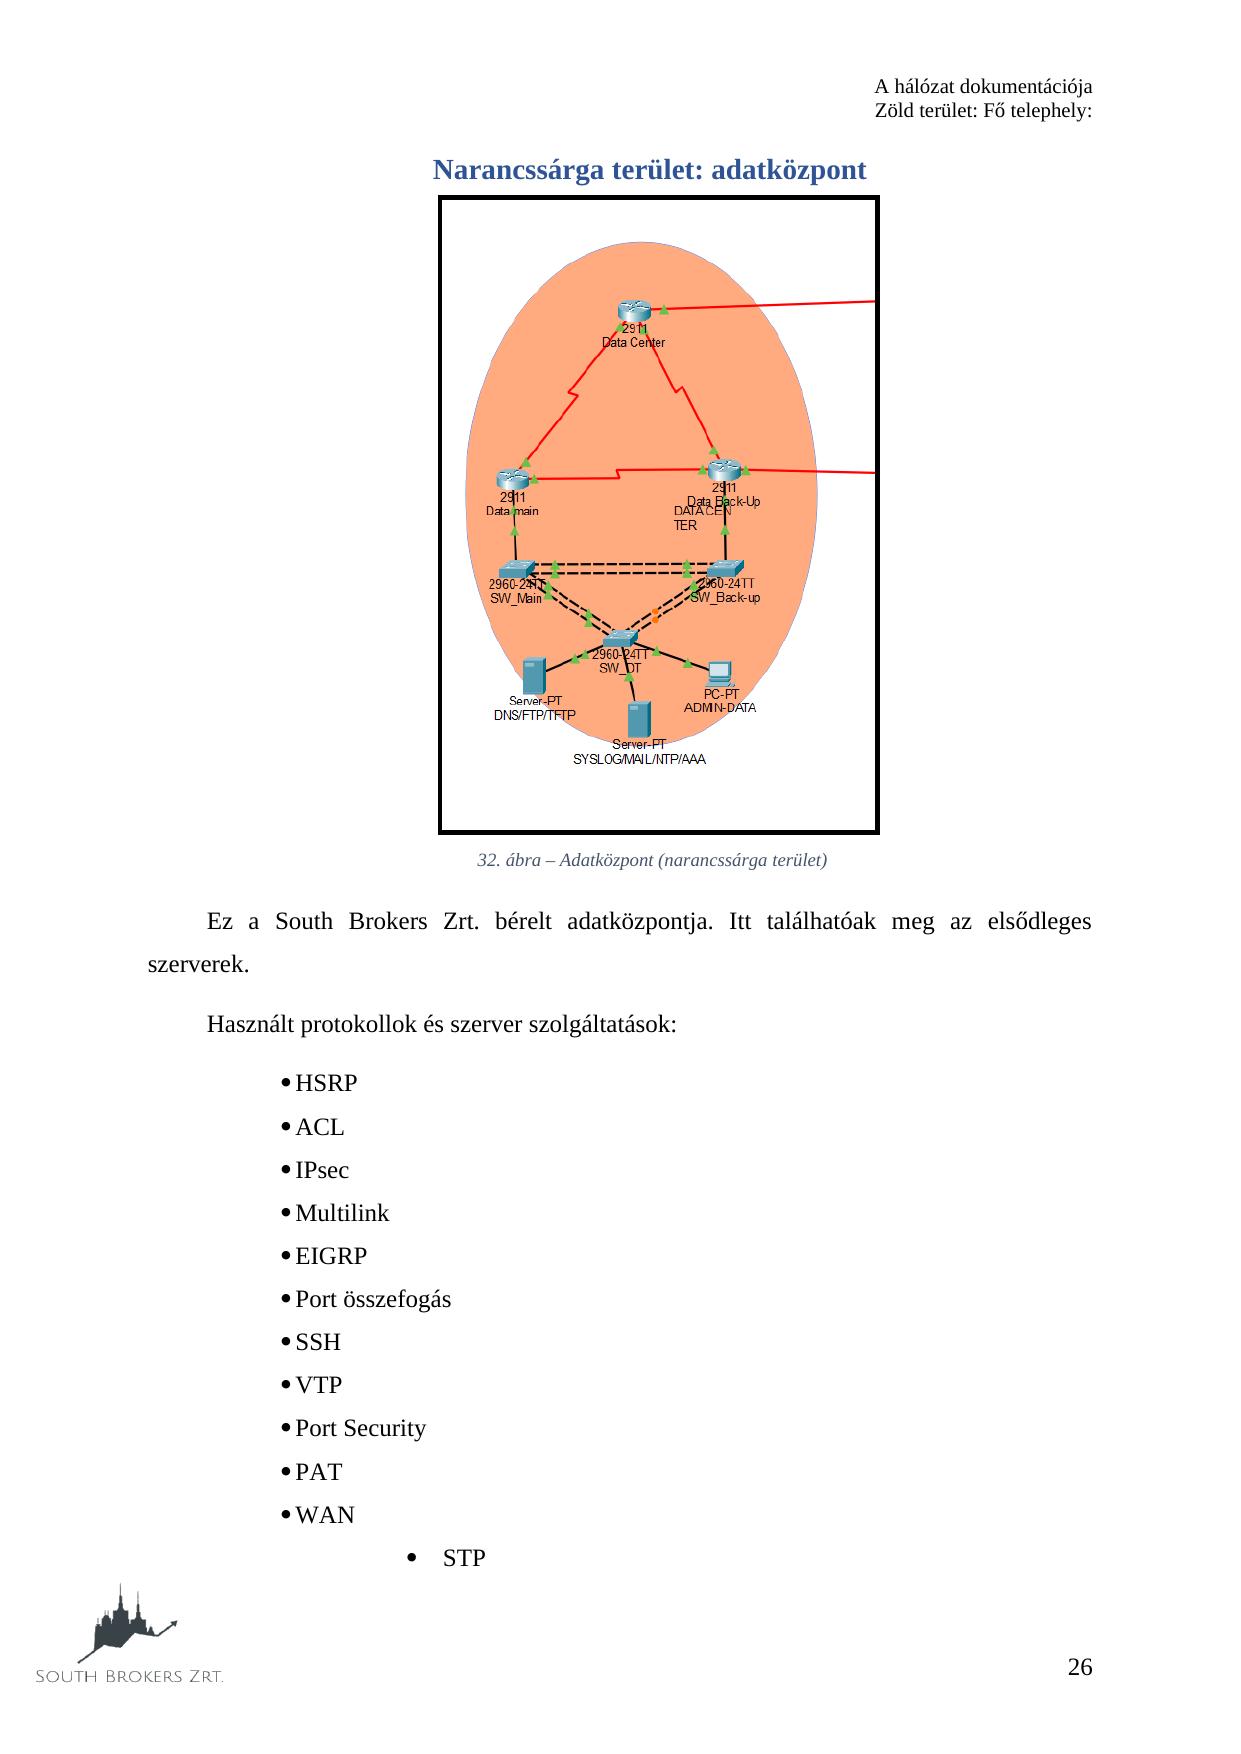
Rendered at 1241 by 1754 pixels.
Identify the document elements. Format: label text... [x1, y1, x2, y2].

list STP [223, 1543, 1093, 1572]
list EIGRP [223, 1241, 1093, 1270]
list Port Security [223, 1413, 1093, 1442]
text Használt protokollok és szerver szolgáltatások: [148, 1009, 1093, 1037]
list ACL [223, 1112, 1093, 1140]
list SSH [223, 1327, 1093, 1356]
list Port összefogás [223, 1284, 1093, 1313]
list Multilink [223, 1198, 1093, 1227]
picture [442, 200, 875, 830]
list VTP [223, 1370, 1093, 1399]
list HSRP [223, 1068, 1093, 1097]
list WAN [223, 1500, 1093, 1528]
picture [0, 1531, 255, 1754]
list IPsec [223, 1155, 1093, 1183]
subtitle Narancssárga terület: adatközpont [148, 152, 1093, 185]
list PAT [223, 1457, 1093, 1485]
